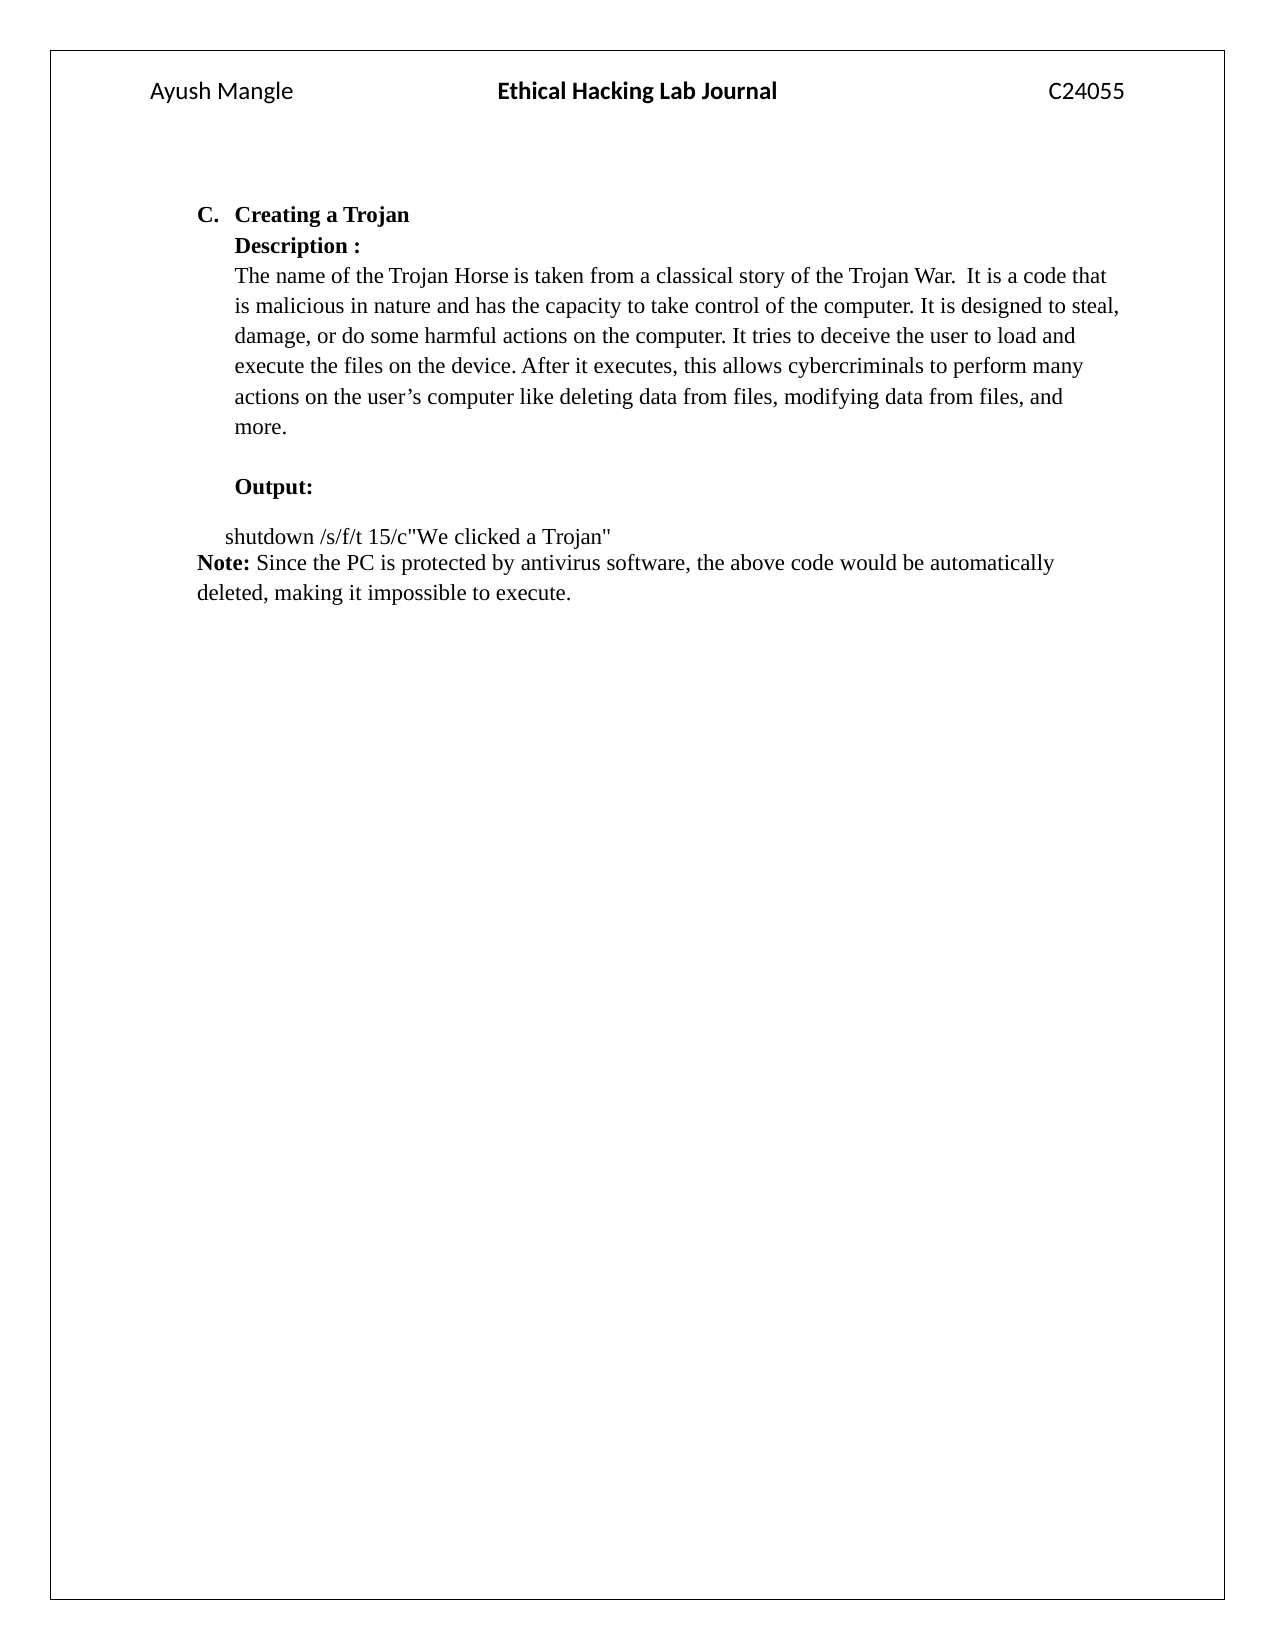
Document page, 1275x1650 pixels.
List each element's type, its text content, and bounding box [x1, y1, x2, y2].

list Description : [234, 232, 1125, 258]
list Creating a Trojan [197, 202, 1125, 228]
list The name of the Trojan Horse is taken from a classical story of the Trojan War. It is a code that is malicious in nature and has the capacity to take control of the computer. It is designed to steal, damage, or do some harmful actions on the computer. It tries to deceive the user to load and execute the files on the device. After it executes, this allows cybercriminals to perform many actions on the user’s computer like deleting data from files, modifying data from files, and more. [234, 262, 1125, 439]
text shutdown /s/f/t 15/c"We clicked a Trojan" [150, 523, 1125, 549]
text Note: Since the PC is protected by antivirus software, the above code would be automatically deleted, making it impossible to execute. [197, 549, 1125, 606]
list Output: [234, 473, 1125, 500]
